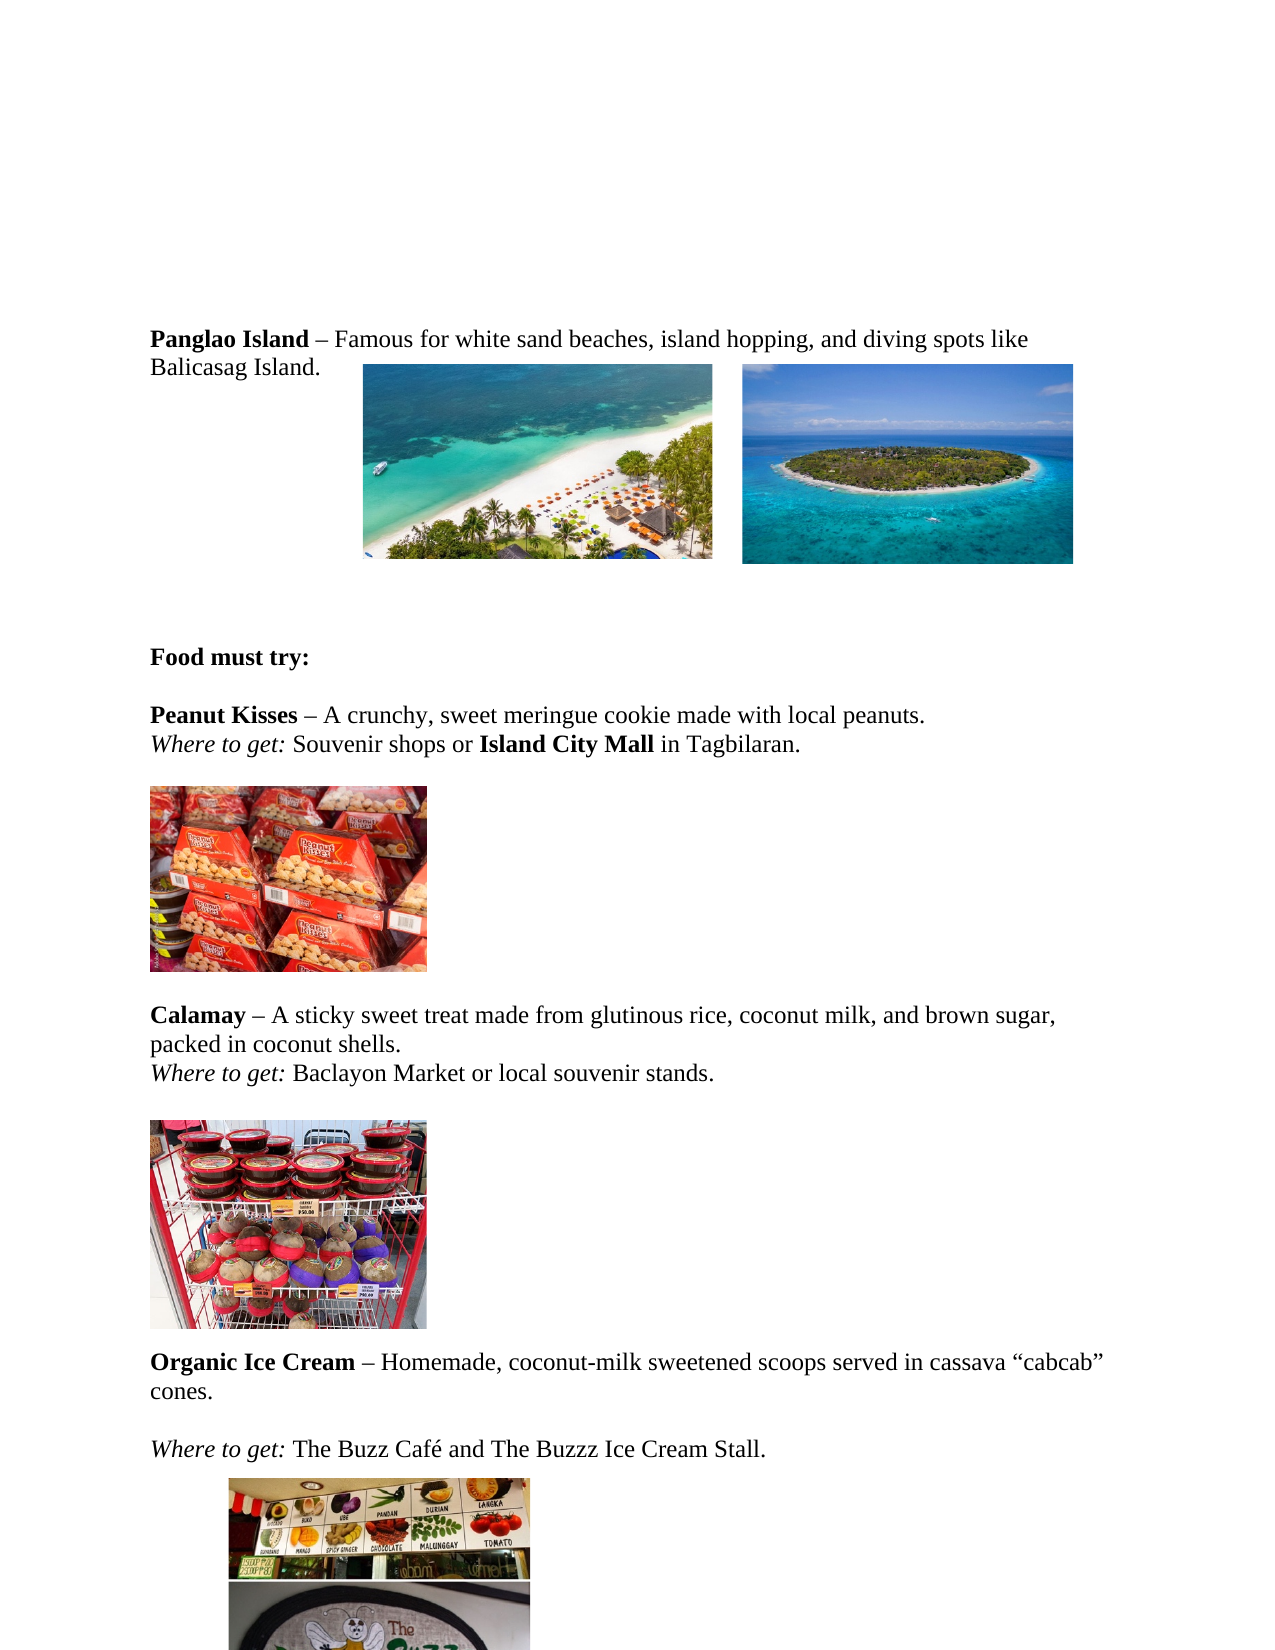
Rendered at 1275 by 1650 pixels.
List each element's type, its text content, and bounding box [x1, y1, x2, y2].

picture [150, 844, 427, 1030]
text Calamay – A sticky sweet treat made from glutinous rice, coconut milk, and brown sugar, packed in coconut shells. Where to get: Baclayon Market or local souvenir stands. [150, 1058, 1125, 1144]
picture [1045, 486, 1054, 492]
picture [742, 504, 750, 512]
text Food must try: [150, 700, 1125, 729]
picture [150, 1178, 427, 1386]
picture [362, 422, 713, 617]
text Panglao Island – Famous for white sand beaches, island hopping, and diving spots like Balicasag Island. [150, 382, 1125, 439]
picture [742, 422, 1074, 622]
text Organic Ice Cream – Homemade, coconut-milk sweetened scoops served in cassava “cabcab” cones. [150, 1405, 1125, 1463]
text Peanut Kisses – A crunchy, sweet meringue cookie made with local peanuts. Where to get: Souvenir shops or Island City Mall in Tagbilaran. [150, 758, 1125, 815]
